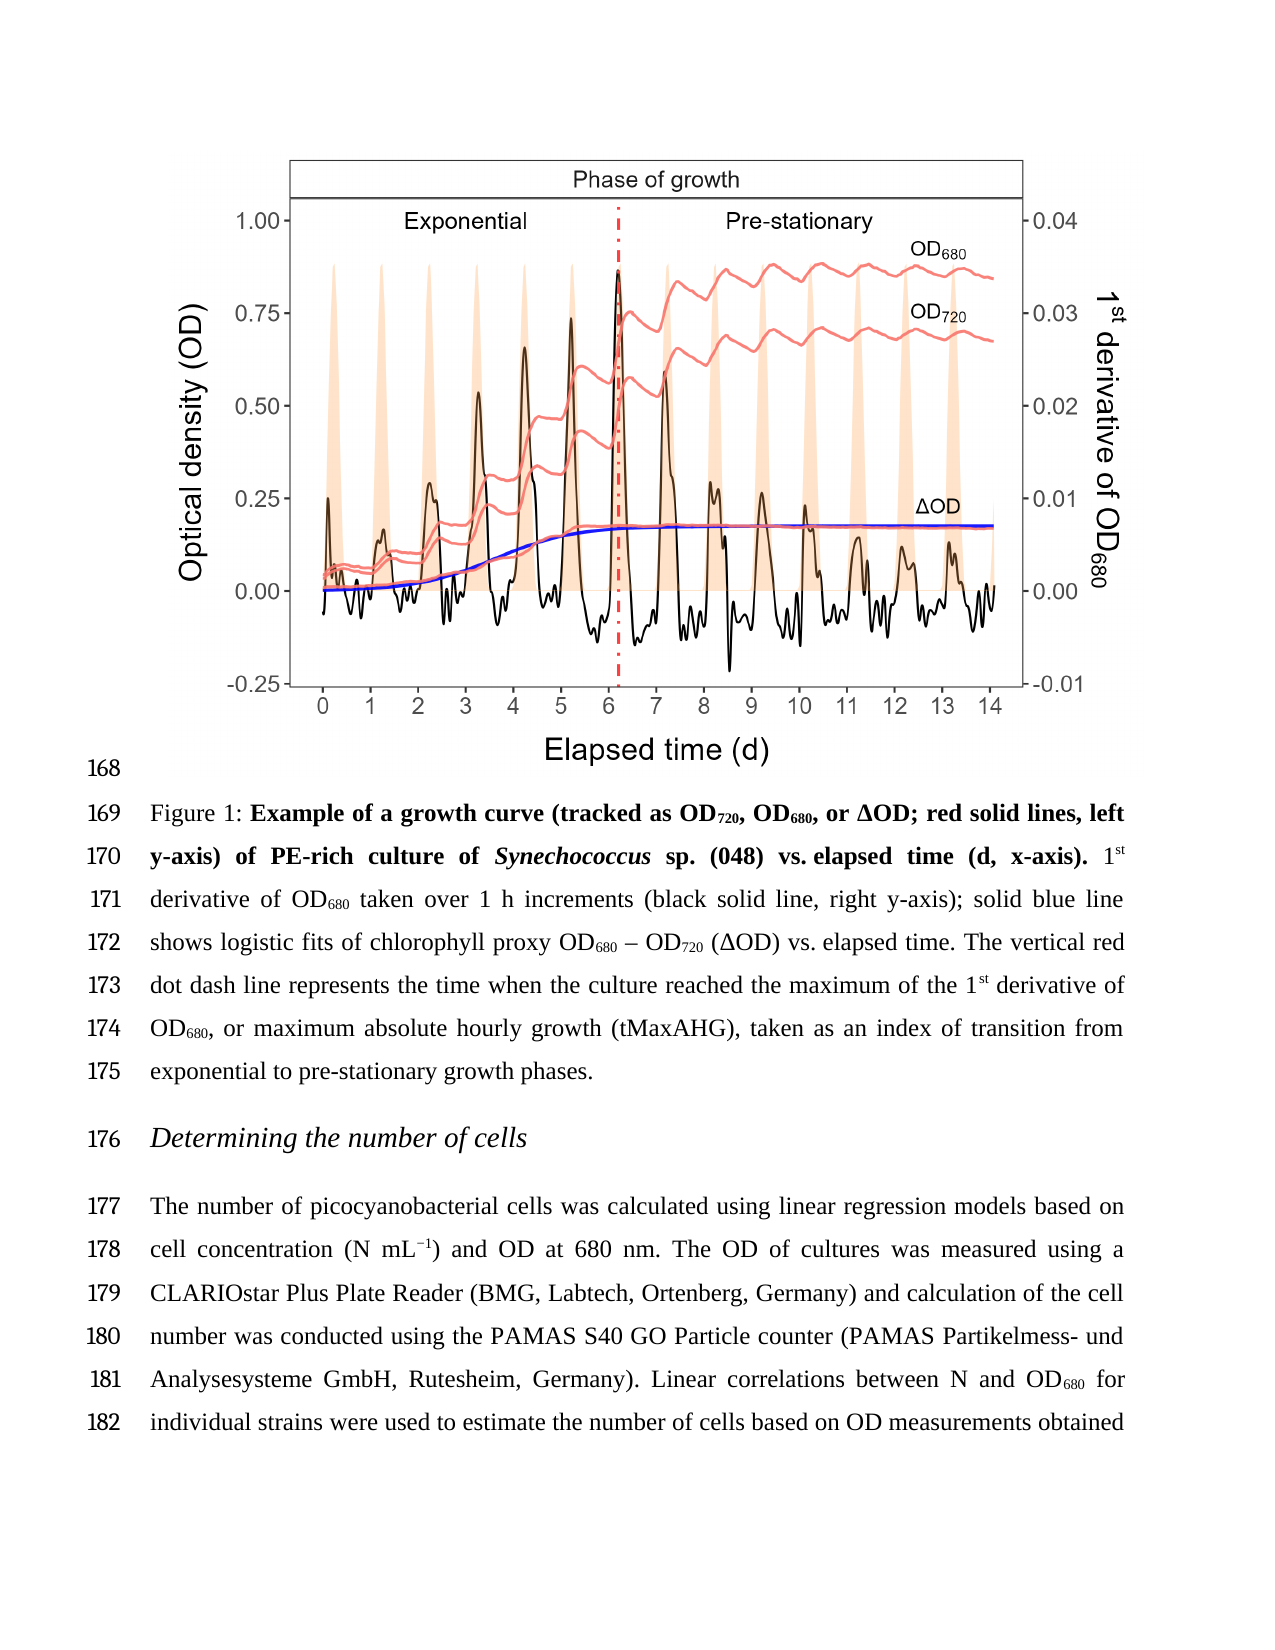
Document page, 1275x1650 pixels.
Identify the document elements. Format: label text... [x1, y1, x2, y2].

picture [168, 150, 1144, 777]
subtitle Determining the number of cells [150, 1120, 1125, 1154]
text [150, 1191, 1125, 1436]
text Figure 1: Example of a growth curve (tracked as OD720, OD680, or ΔOD; red solid lines, left y-axis) of PE-rich culture of Synechococcus sp. (048) vs. elapsed time (d, x-axis). 1st derivative of OD680 taken over 1 h increments (black solid line, right y-axis); solid blue line shows logistic fits of chlorophyll proxy OD680 – OD720 (ΔOD) vs. elapsed time. The vertical red dot dash line represents the time when the culture reached the maximum of the 1st derivative of OD680, or maximum absolute hourly growth (tMaxAHG), taken as an index of transition from exponential to pre-stationary growth phases. [150, 798, 1125, 1085]
